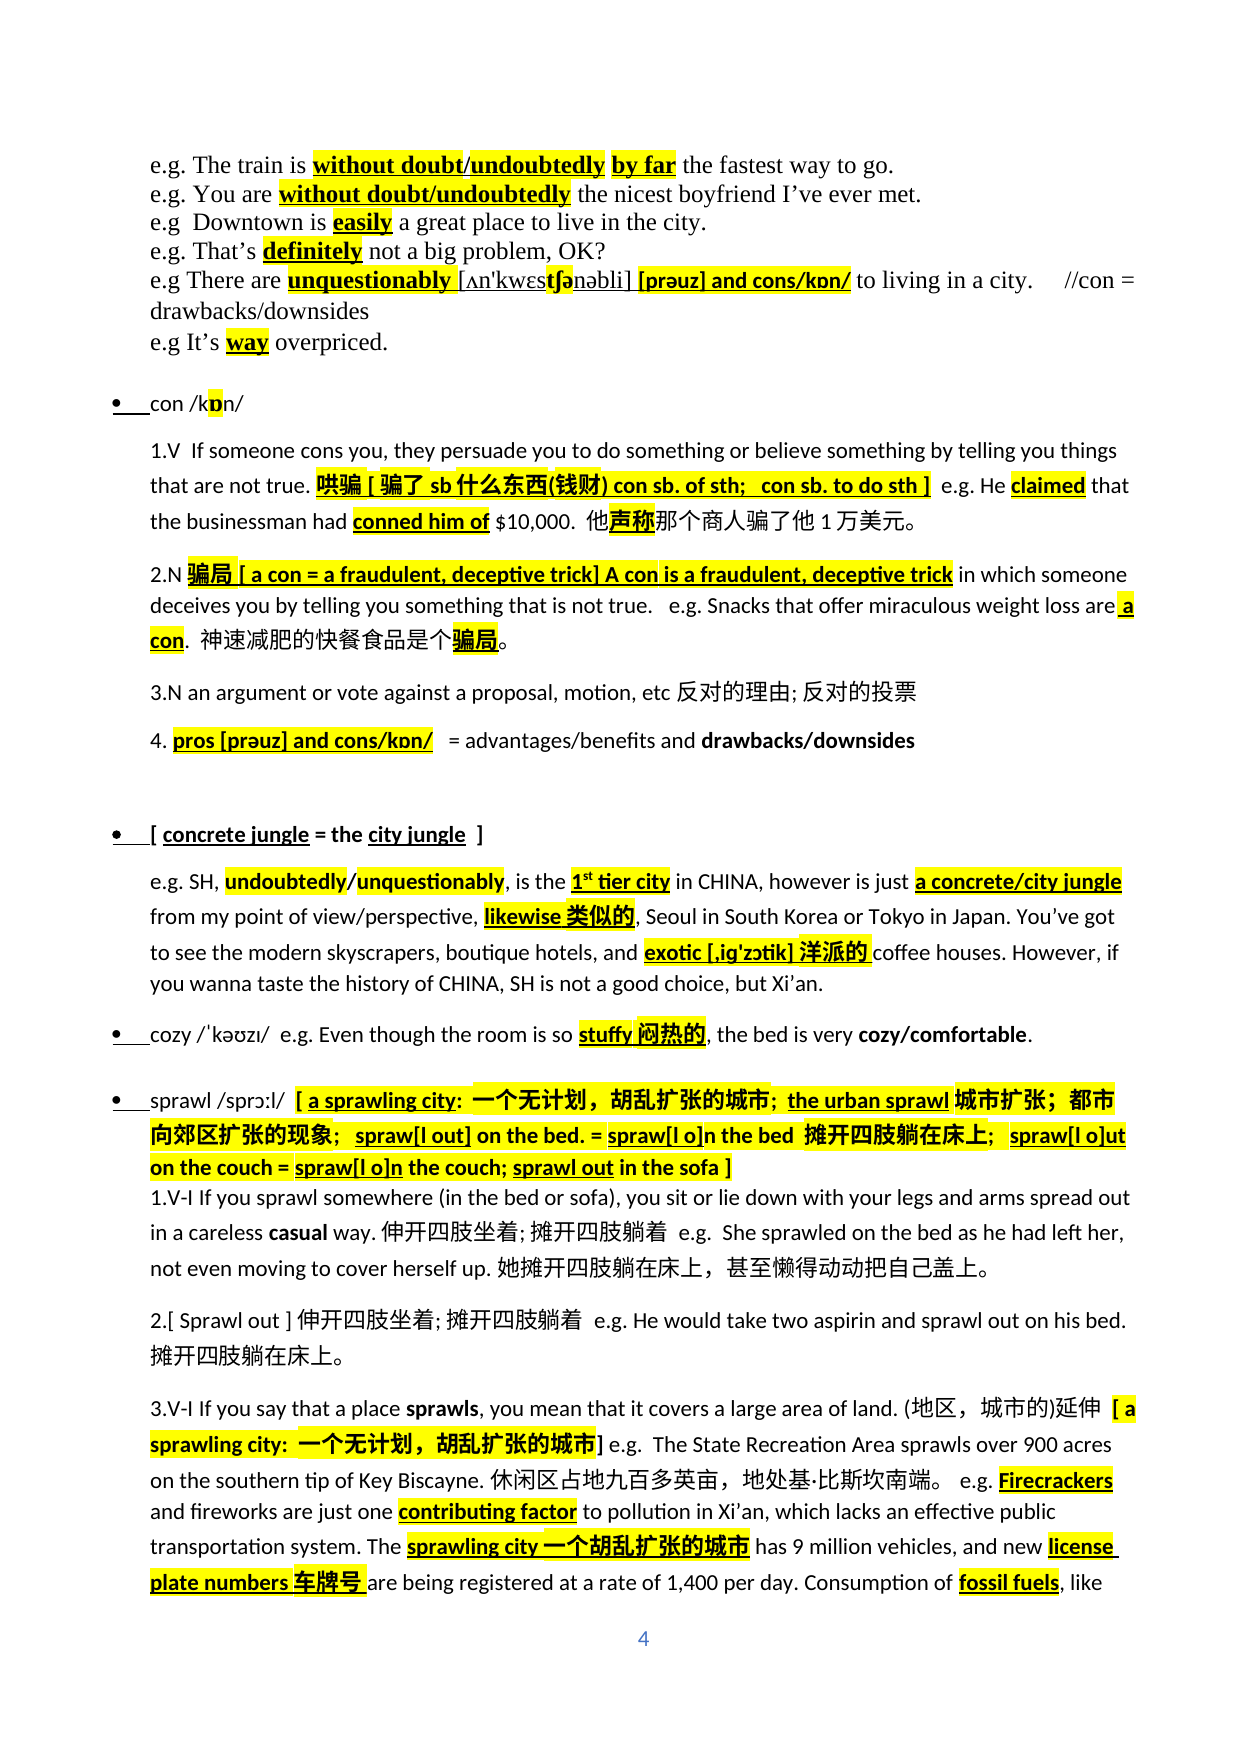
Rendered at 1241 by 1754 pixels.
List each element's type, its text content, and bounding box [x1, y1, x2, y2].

list e.g. The train is without doubt/undoubtedly by far the fastest way to go. e.g. You are without doubt/undoubtedly the nicest boyfriend I’ve ever met. [571, 150, 1137, 207]
list e.g There are unquestionably [ʌn'kwɛstʃənəbli] [prəuz] and cons/kɒn/ to living in a city. //con = drawbacks/downsides [150, 265, 1137, 325]
text 2.[ Sprawl out ] 伸开四肢坐着; 摊开四肢躺着 e.g. He would take two aspirin and sprawl out on his bed.摊开四肢躺在床上。 [150, 1302, 1137, 1371]
text 1.V If someone cons you, they persuade you to do something or believe something by telling you things that are not true. 哄骗 [ 骗了sb什么东西(钱财) con sb. of sth; con sb. to do sth ] e.g. He claimed that the businessman had conned him of $10,000. 他声称那个商人骗了他1万美元。 [150, 437, 1137, 536]
list [ concrete jungle = the city jungle ] [112, 820, 1137, 848]
text e.g. SH, undoubtedly/unquestionably, is the 1st tier city in CHINA, however is just a concrete/city jungle from my point of view/perspective, likewise类似的, Seoul in South Korea or Tokyo in Japan. You’ve got to see the modern skyscrapers, boutique hotels, and exotic [,iɡ'zɔtik] 洋派的coffee houses. However, if you wanna taste the history of CHINA, SH is not a good choice, but Xi’an. [150, 867, 1137, 997]
list e.g It’s way overpriced. [150, 327, 1137, 386]
text 4. pros [prəuz] and cons/kɒn/ = advantages/benefits and drawbacks/downsides [433, 727, 1137, 754]
list con /kɒn/ [112, 388, 1137, 418]
list cozy /ˈkəʊzɪ/ e.g. Even though the room is so stuffy闷热的, the bed is very cozy/comfortable. [112, 1016, 1137, 1079]
list e.g. The train is without doubt/undoubtedly by far the fastest way to go. e.g. You are without doubt/undoubtedly the nicest boyfriend I’ve ever met. [150, 150, 313, 207]
list e.g Downtown is easily a great place to live in the city. e.g. That’s definitely not a big problem, OK? [150, 207, 1137, 265]
text 3.N an argument or vote against a proposal, motion, etc 反对的理由; 反对的投票 [150, 674, 1137, 707]
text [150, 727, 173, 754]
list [150, 1390, 1137, 1597]
list sprawl /sprɔːl/ [ a sprawling city: 一个无计划，胡乱扩张的城市; the urban sprawl 城市扩张；都市向郊区扩张的现象; spraw[l out] on the bed. = spraw[l o]n the bed 摊开四肢躺在床上; spraw[l o]ut on the couch = spraw[l o]n the couch; sprawl out in the sofa ] 1.V-I If you sprawl somewhere (in the bed or sofa), you sit or lie down with your legs and arms spread out in a careless casual way. 伸开四肢坐着; 摊开四肢躺着 e.g. She sprawled on the bed as he had left her, not even moving to cover herself up. 她摊开四肢躺在床上，甚至懒得动动把自己盖上。 [112, 1082, 1137, 1283]
text 2.N 骗局 [ a con = a fraudulent, deceptive trick] A con is a fraudulent, deceptive trick in which someone deceives you by telling you something that is not true. e.g. Snacks that offer miraculous weight loss are a con. 神速减肥的快餐食品是个骗局。 [150, 556, 1137, 655]
